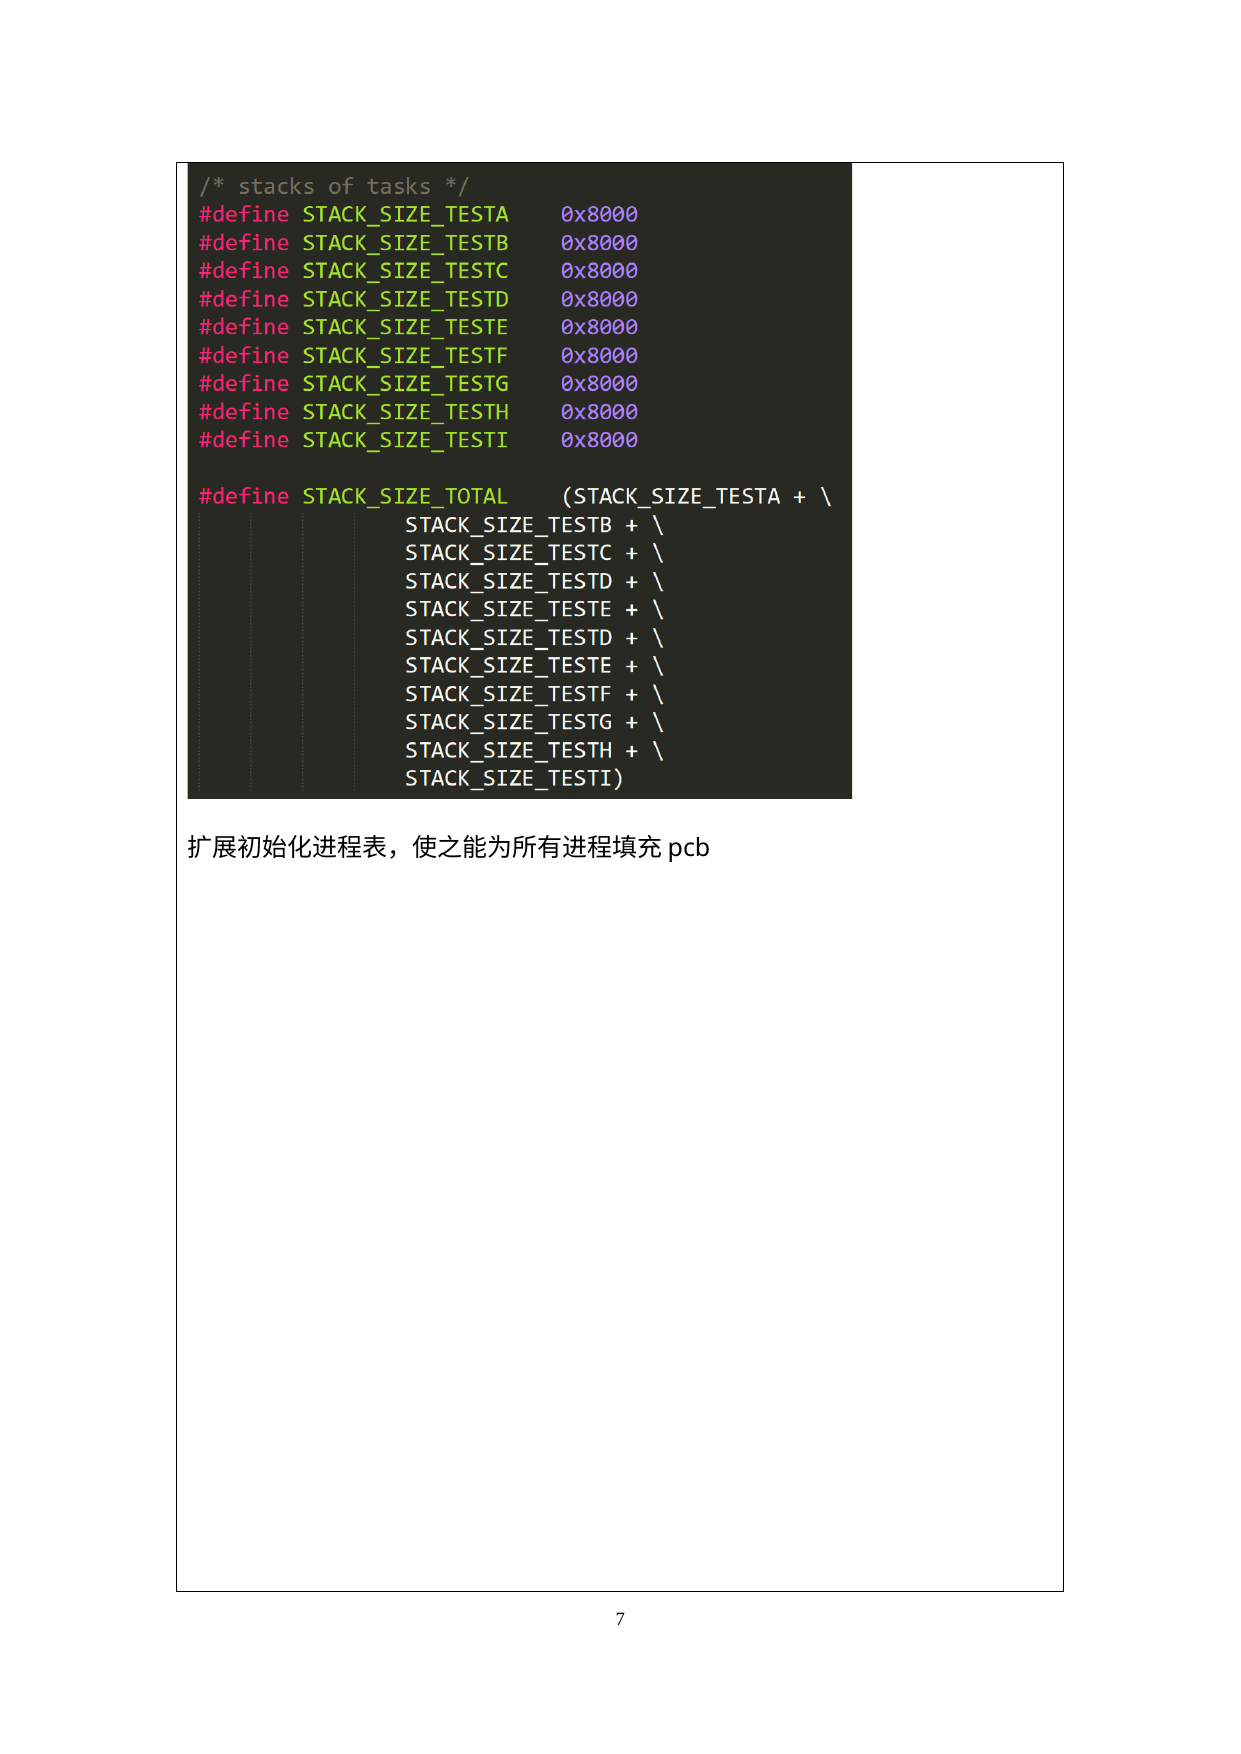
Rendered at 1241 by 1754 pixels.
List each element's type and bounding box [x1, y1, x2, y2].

table_cell [177, 163, 1063, 1591]
picture [187, 163, 853, 799]
